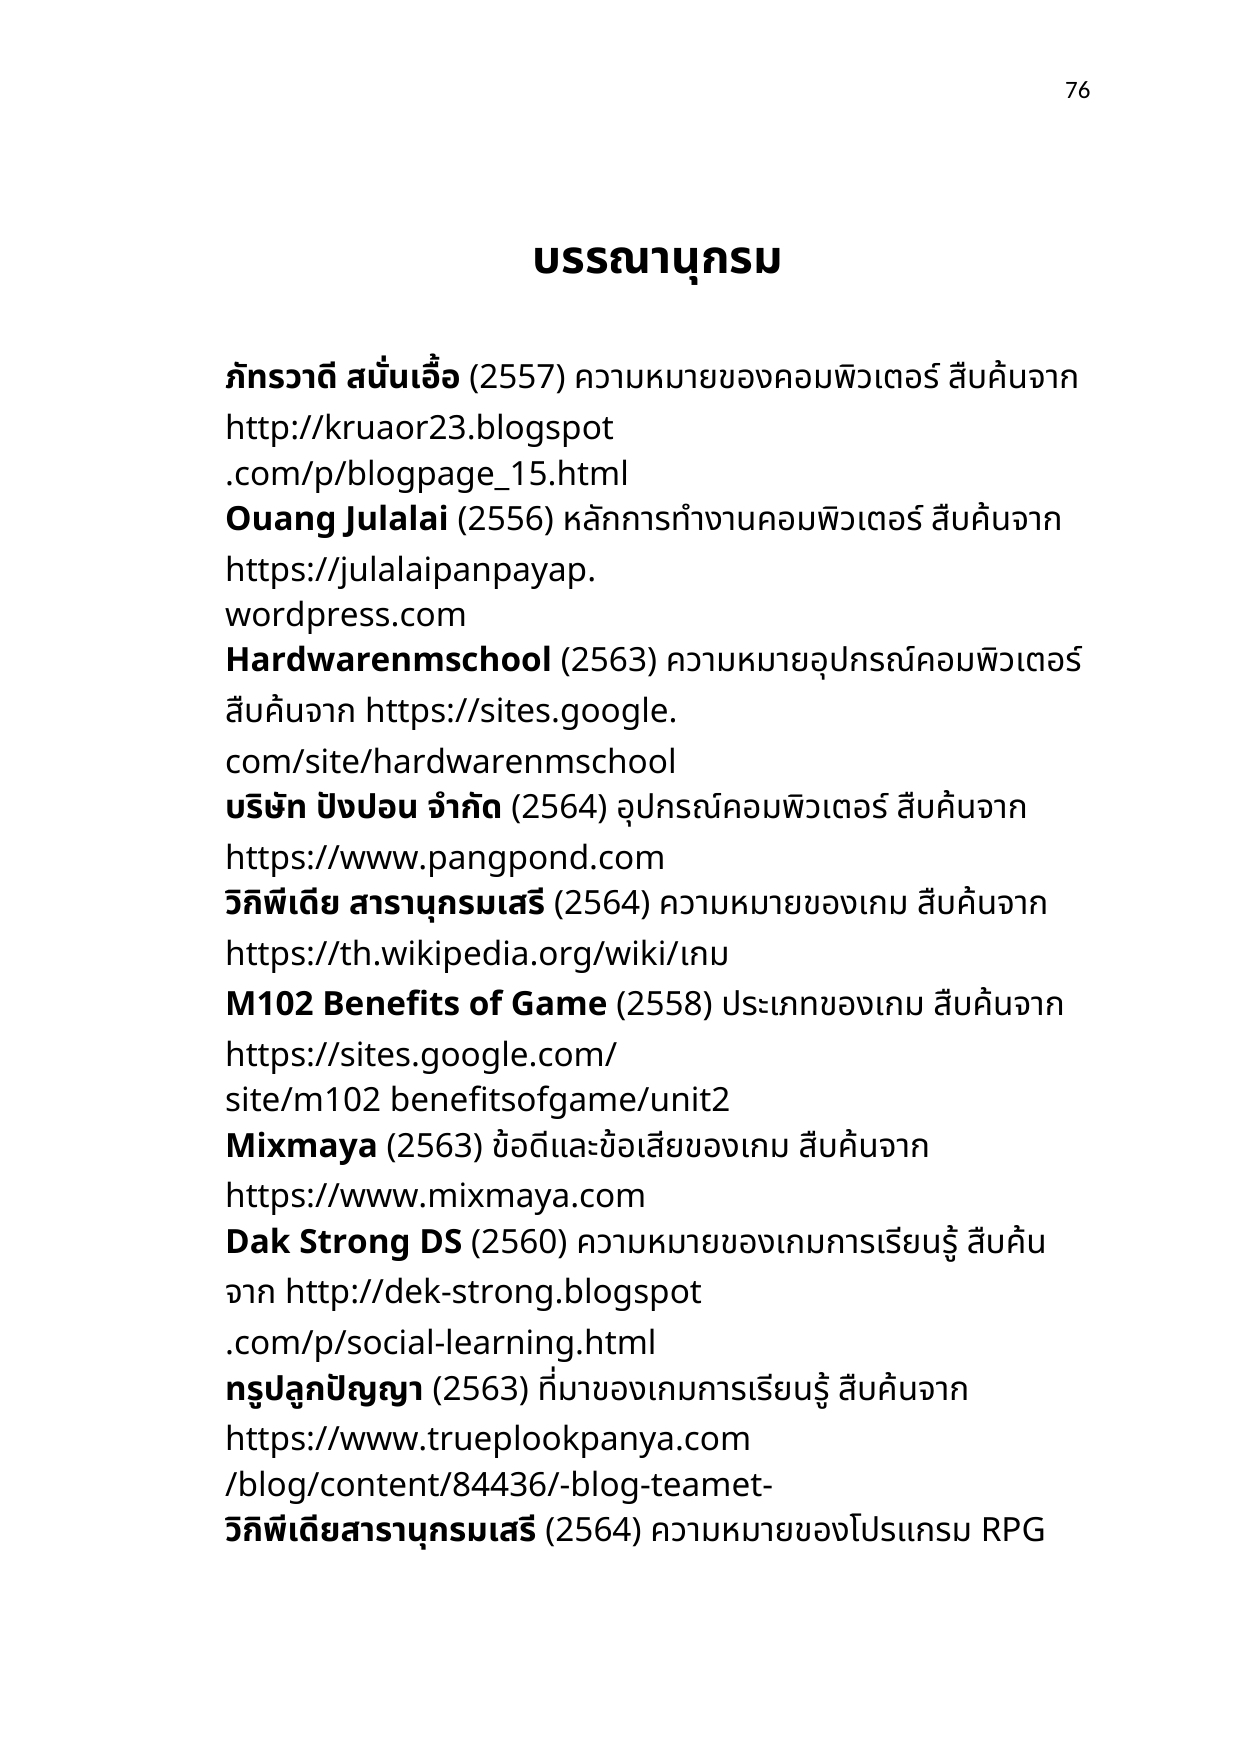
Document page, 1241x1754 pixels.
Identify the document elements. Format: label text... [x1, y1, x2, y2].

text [225, 353, 1090, 1556]
text บรรณานุกรม [225, 225, 1090, 353]
